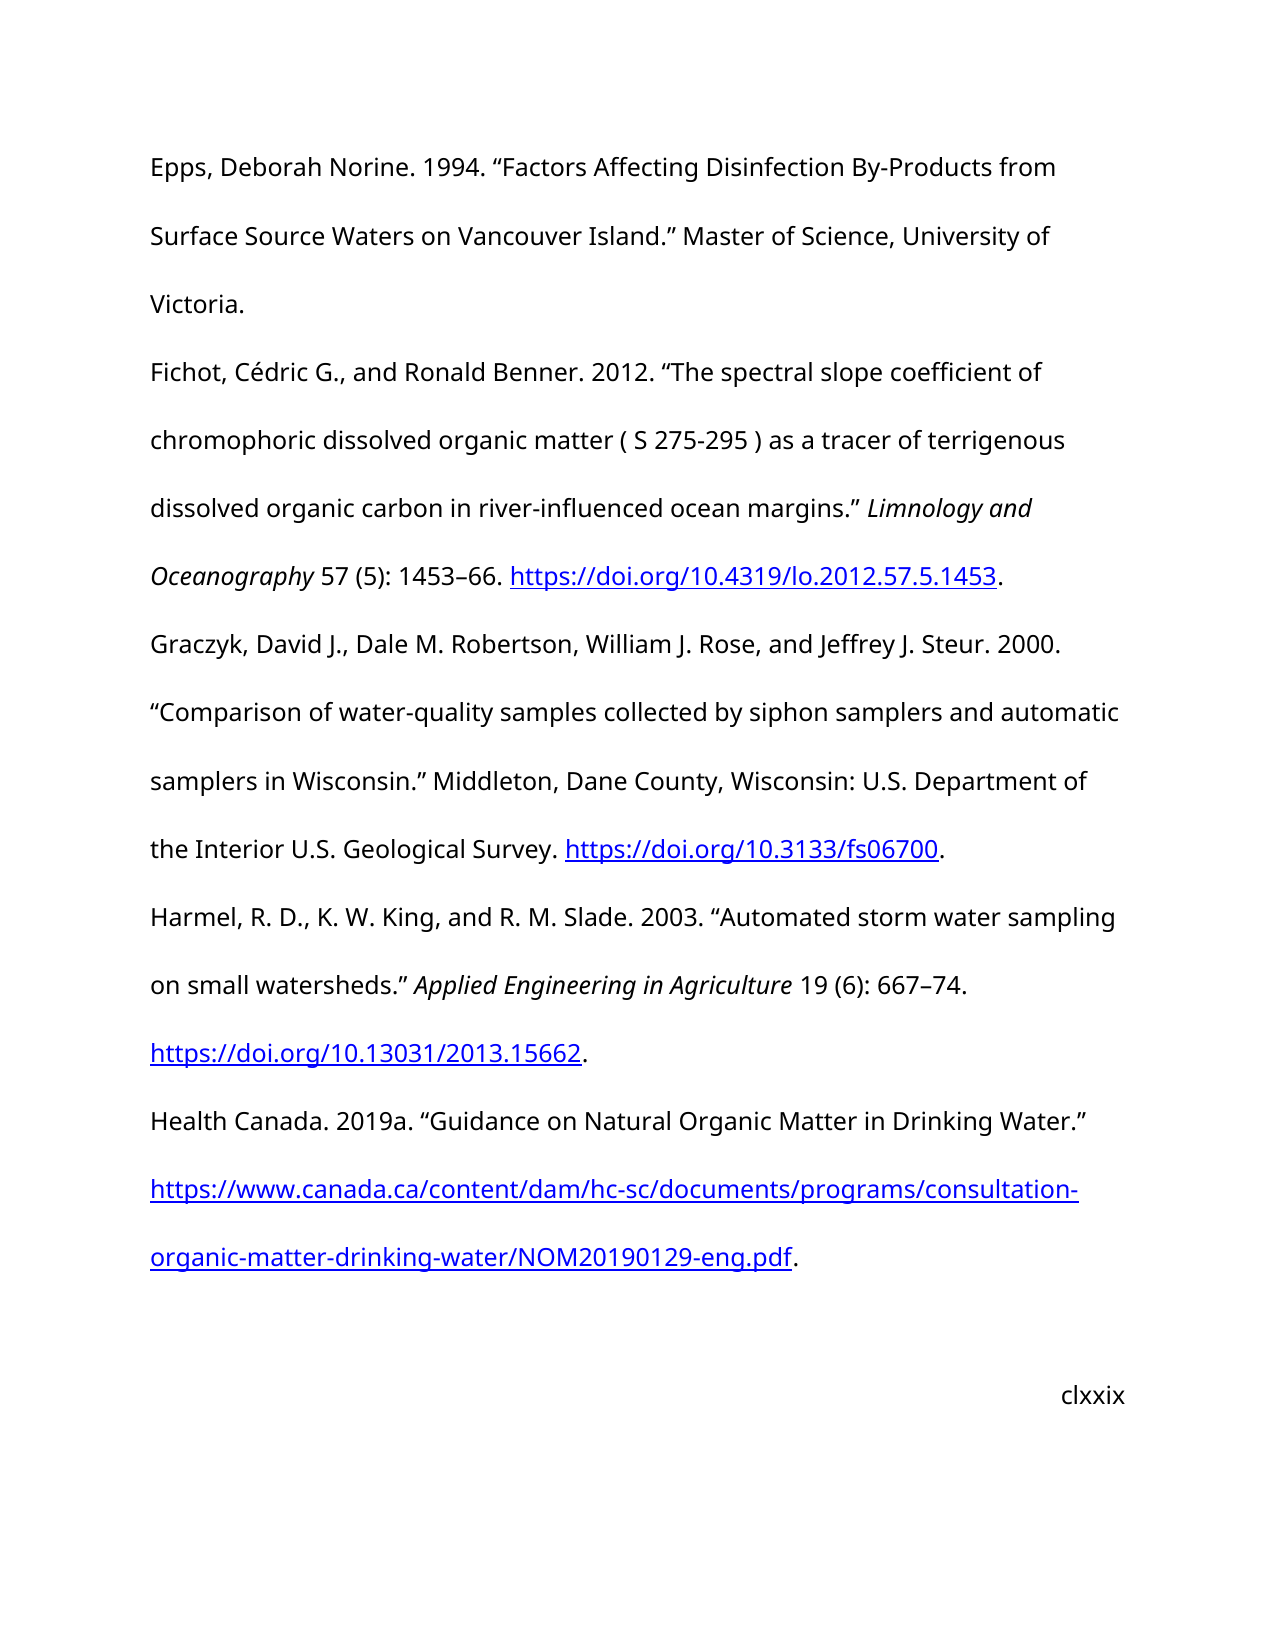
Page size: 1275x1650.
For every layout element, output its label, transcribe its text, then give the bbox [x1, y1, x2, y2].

text Epps, Deborah Norine. 1994. “Factors Affecting Disinfection By-Products from Surface Source Waters on Vancouver Island.” Master of Science, University of Victoria. [150, 150, 1125, 320]
text Graczyk, David J., Dale M. Robertson, William J. Rose, and Jeffrey J. Steur. 2000. “Comparison of water-quality samples collected by siphon samplers and automatic samplers in Wisconsin.” Middleton, Dane County, Wisconsin: U.S. Department of the Interior U.S. Geological Survey. https://doi.org/10.3133/fs06700. [150, 627, 1125, 865]
text Fichot, Cédric G., and Ronald Benner. 2012. “The spectral slope coefficient of chromophoric dissolved organic matter ( S 275-295 ) as a tracer of terrigenous dissolved organic carbon in river-influenced ocean margins.” Limnology and Oceanography 57 (5): 1453–66. https://doi.org/10.4319/lo.2012.57.5.1453. [150, 354, 1125, 593]
text Harmel, R. D., K. W. King, and R. M. Slade. 2003. “Automated storm water sampling on small watersheds.” Applied Engineering in Agriculture 19 (6): 667–74. https://doi.org/10.13031/2013.15662. [150, 899, 1125, 1070]
text Health Canada. 2019a. “Guidance on Natural Organic Matter in Drinking Water.” https://www.canada.ca/content/dam/hc-sc/documents/programs/consultation-organic-matter-drinking-water/NOM20190129-eng.pdf. [150, 1104, 1125, 1274]
